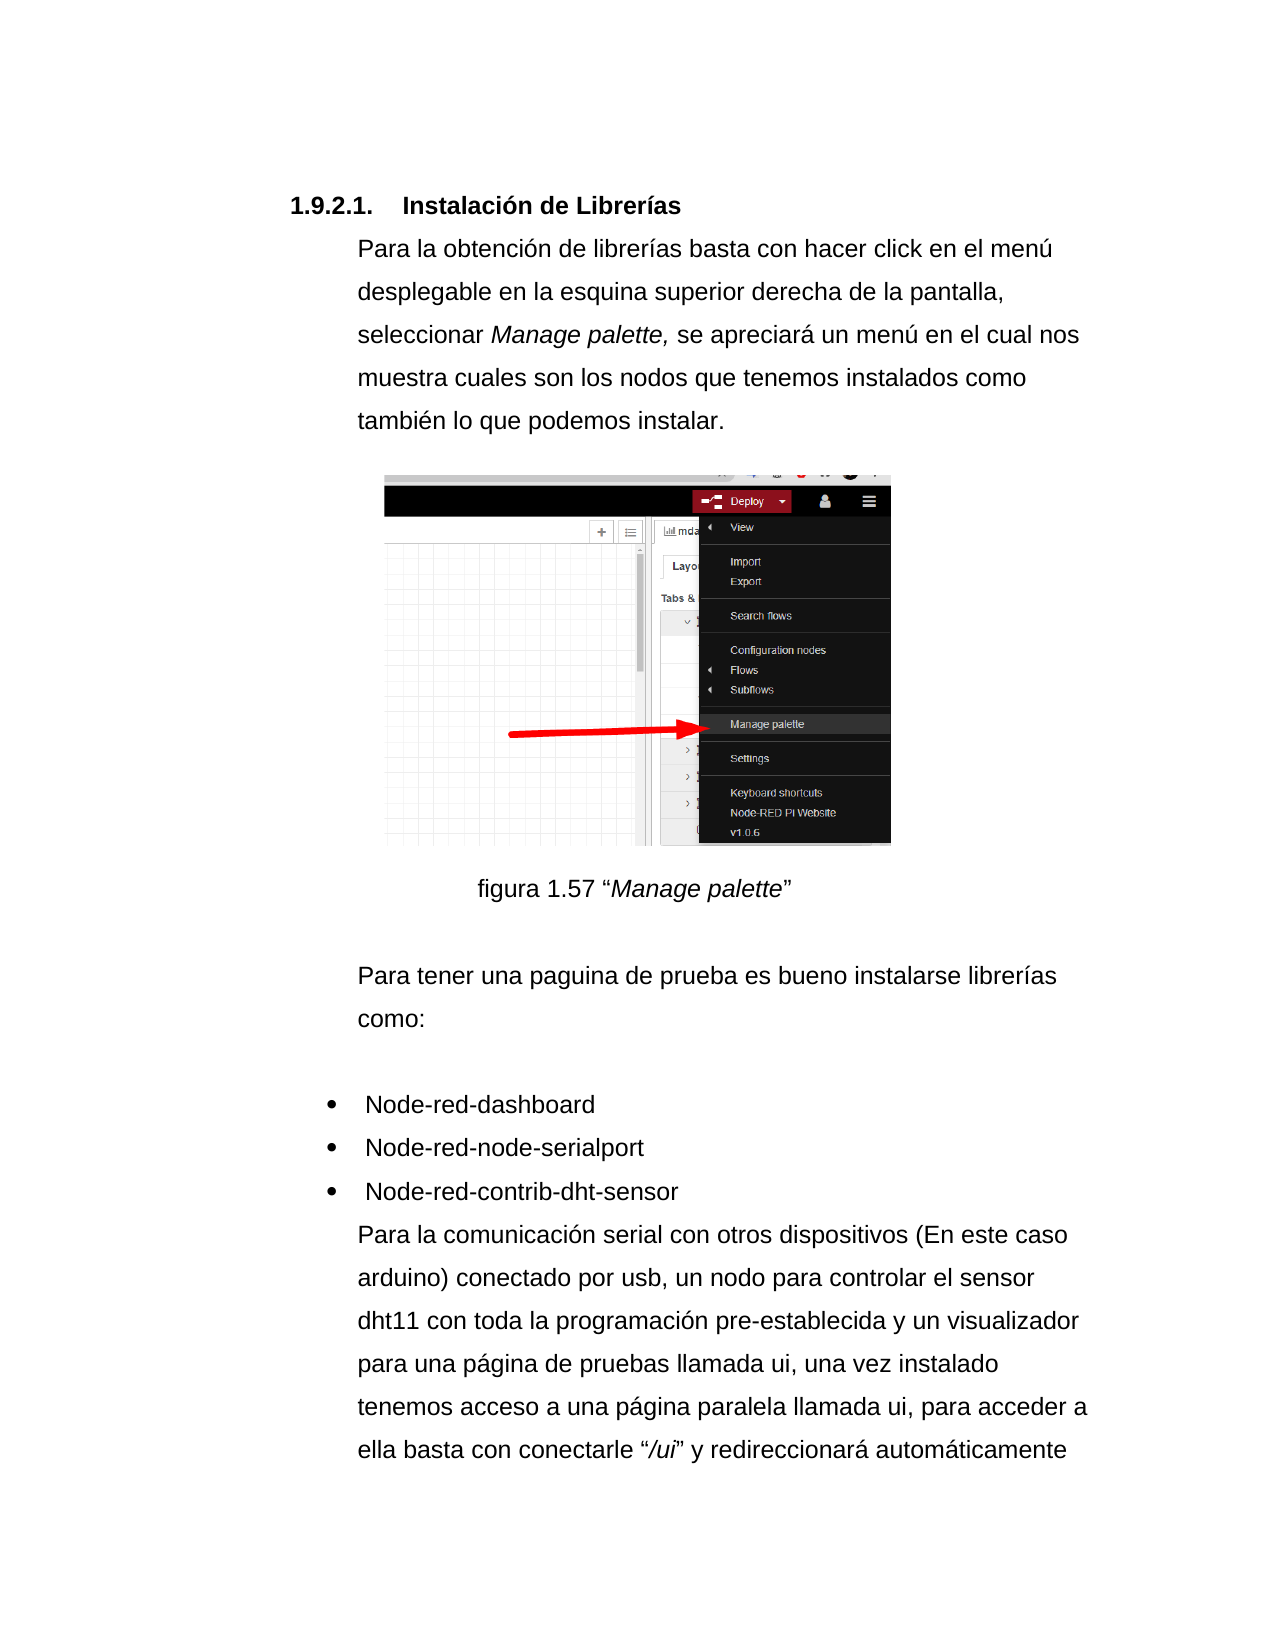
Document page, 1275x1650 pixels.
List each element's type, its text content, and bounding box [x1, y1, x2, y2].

text Para la obtención de librerías basta con hacer click en el menú desplegable en la esquina superior derecha de la pantalla, seleccionar Manage palette, se apreciará un menú en el cual nos muestra cuales son los nodos que tenemos instalados como también lo que podemos instalar. [357, 234, 1098, 435]
list Node-red-contrib-dht-sensor [327, 1177, 1098, 1205]
picture [384, 475, 891, 846]
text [357, 1220, 1098, 1464]
text Para tener una paguina de prueba es bueno instalarse librerías como: [357, 961, 1098, 1033]
list Node-red-node-serialport [327, 1133, 1098, 1162]
list Instalación de Librerías [290, 191, 1098, 219]
list Node-red-dashboard [327, 1090, 1098, 1119]
